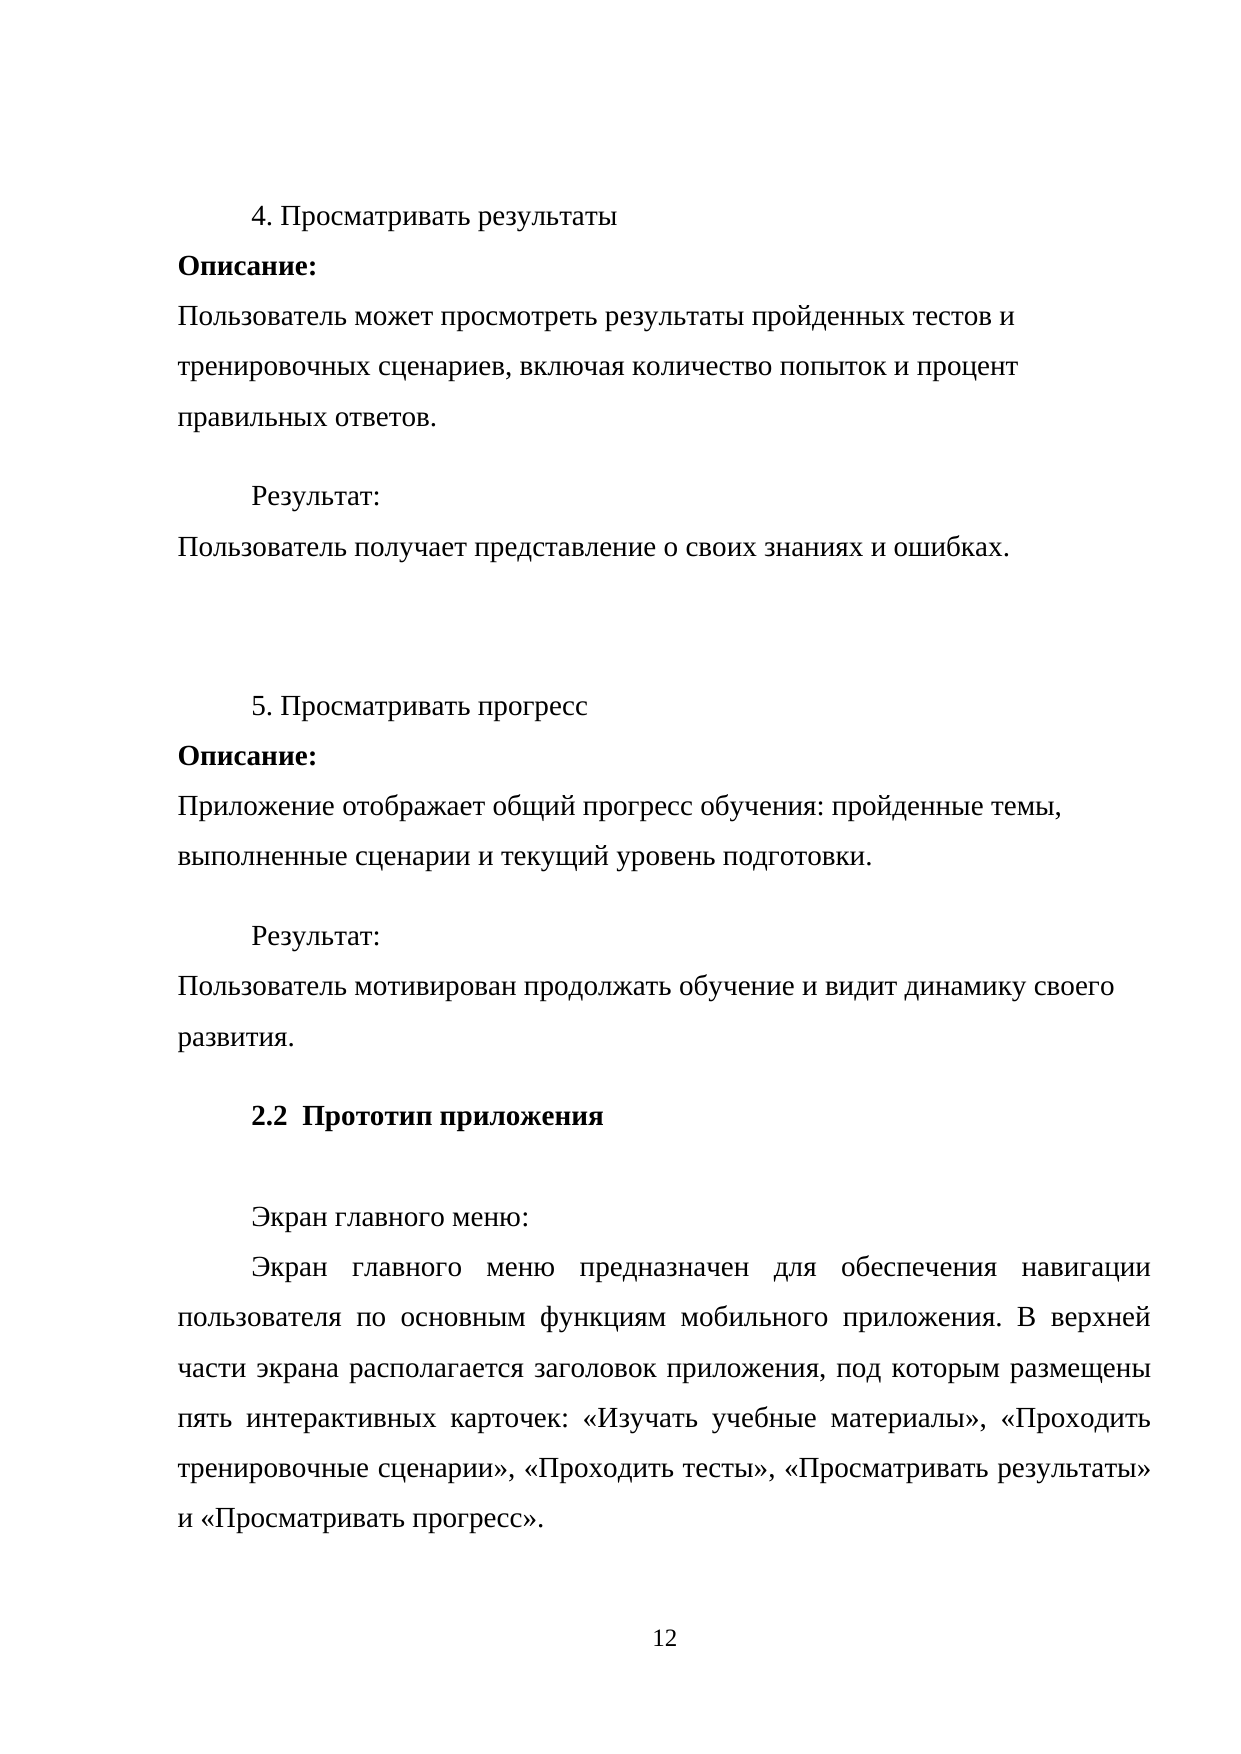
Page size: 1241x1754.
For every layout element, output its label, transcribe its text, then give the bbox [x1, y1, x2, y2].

subtitle 2.2 Прототип приложения [177, 1098, 1152, 1132]
subtitle Экран главного меню: [177, 1199, 1152, 1232]
text Экран главного меню предназначен для обеспечения навигации пользователя по основным функциям мобильного приложения. В верхней части экрана располагается заголовок приложения, под которым размещены пять интерактивных карточек: «Изучать учебные материалы», «Проходить тренировочные сценарии», «Проходить тесты», «Просматривать результаты» и «Просматривать прогресс». [177, 1249, 1152, 1534]
subtitle 4. Просматривать результаты Описание: Пользователь может просмотреть результаты пройденных тестов и тренировочных сценариев, включая количество попыток и процент правильных ответов. [177, 198, 1152, 432]
text Результат: Пользователь получает представление о своих знаниях и ошибках. [177, 478, 1152, 562]
text Результат: Пользователь мотивирован продолжать обучение и видит динамику своего развития. [177, 918, 1152, 1052]
subtitle 5. Просматривать прогресс Описание: Приложение отображает общий прогресс обучения: пройденные темы, выполненные сценарии и текущий уровень подготовки. [177, 688, 1152, 872]
